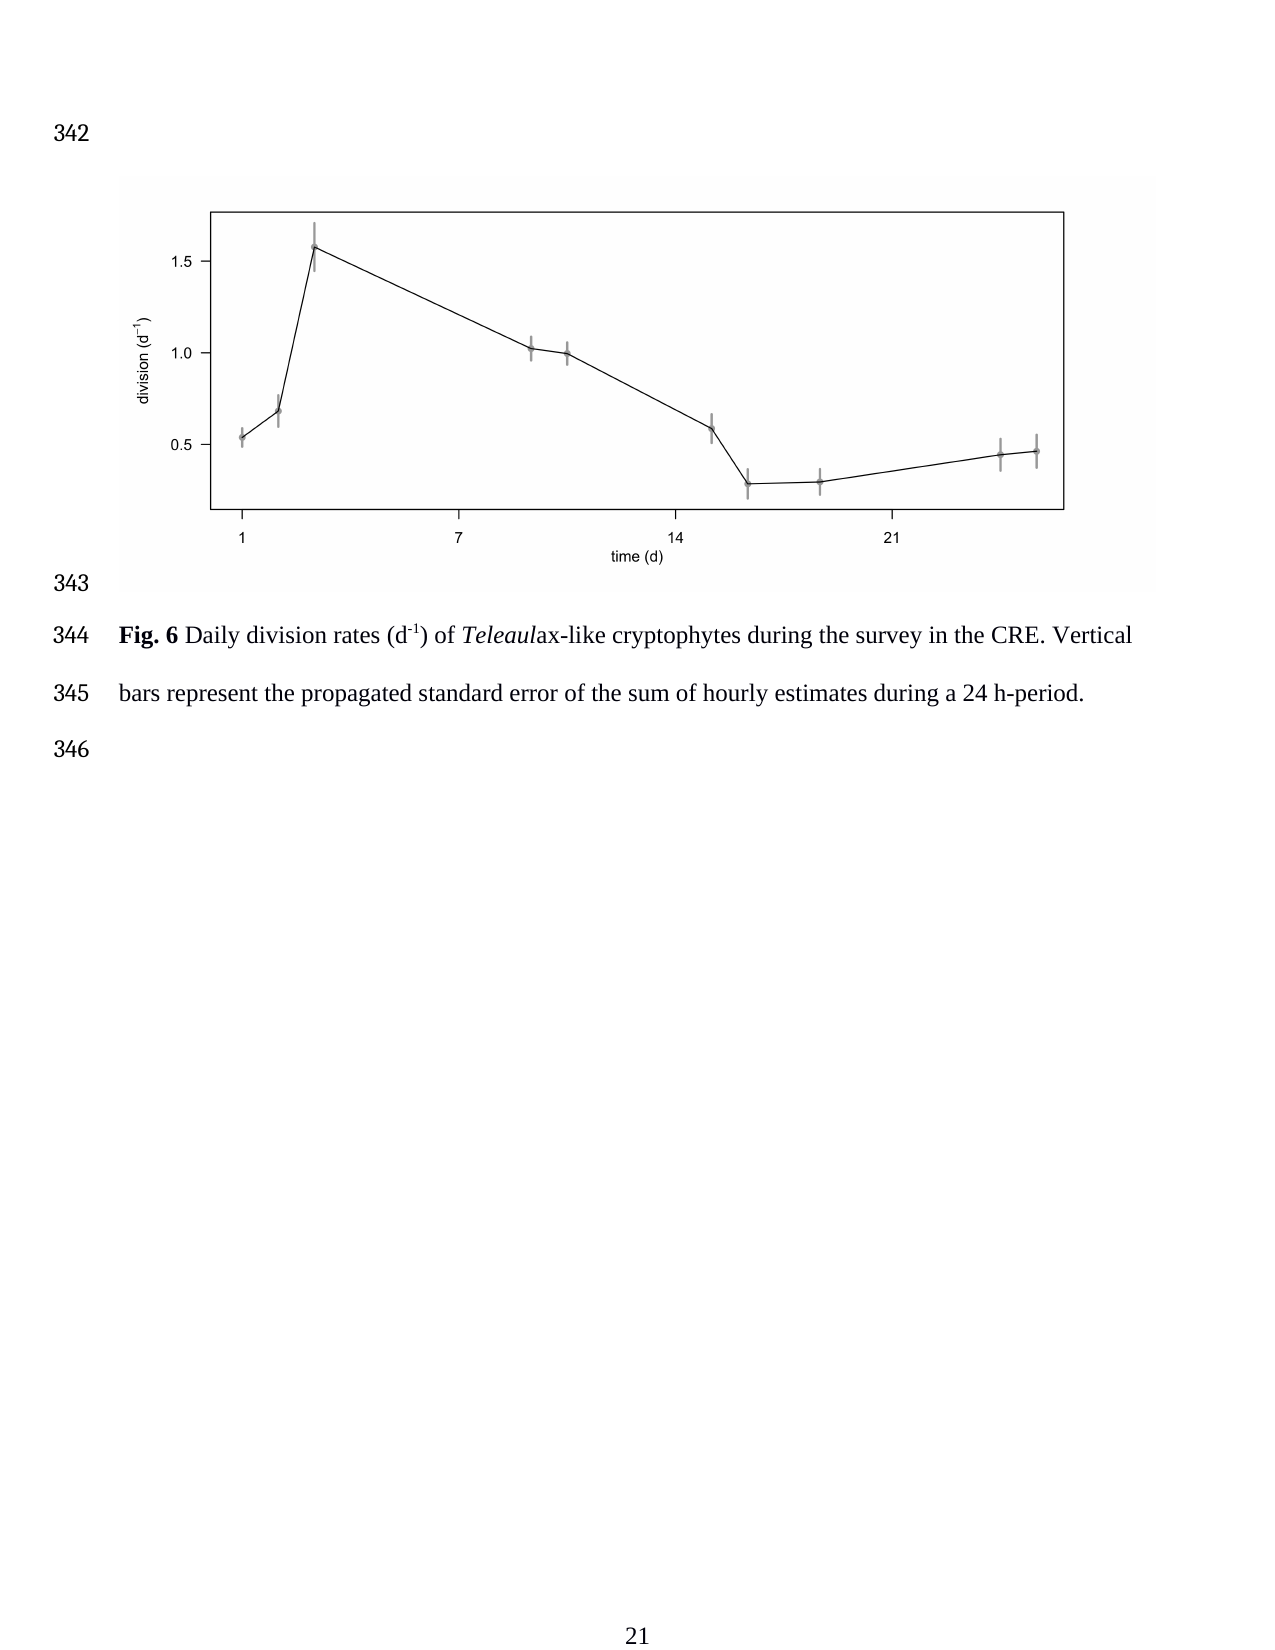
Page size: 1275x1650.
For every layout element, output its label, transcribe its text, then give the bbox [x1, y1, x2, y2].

text Fig. 6 Daily division rates (d-1) of Teleaulax-like cryptophytes during the survey in the CRE. Vertical bars represent the propagated standard error of the sum of hourly estimates during a 24 h-period. [118, 620, 1156, 706]
picture [118, 176, 1156, 592]
